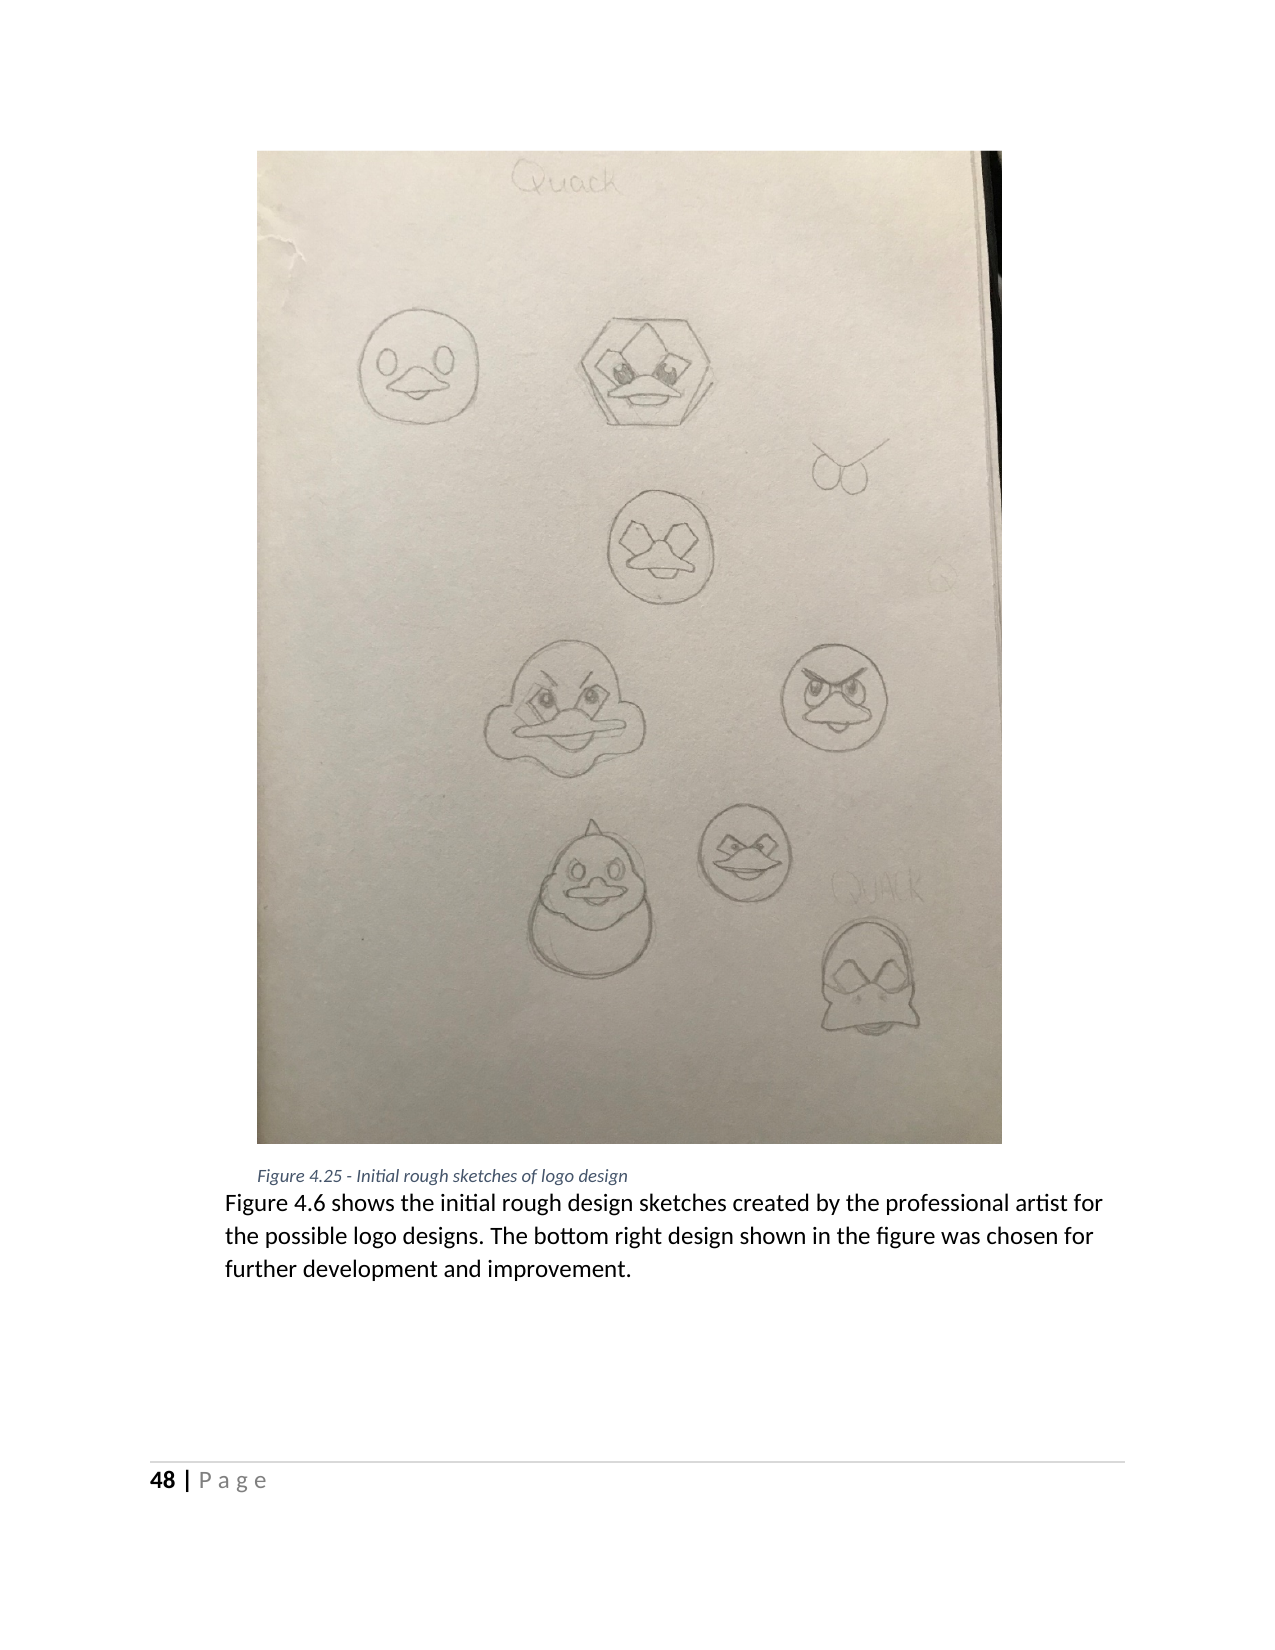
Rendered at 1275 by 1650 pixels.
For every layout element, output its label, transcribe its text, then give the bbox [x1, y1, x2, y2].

picture [257, 152, 1002, 1143]
